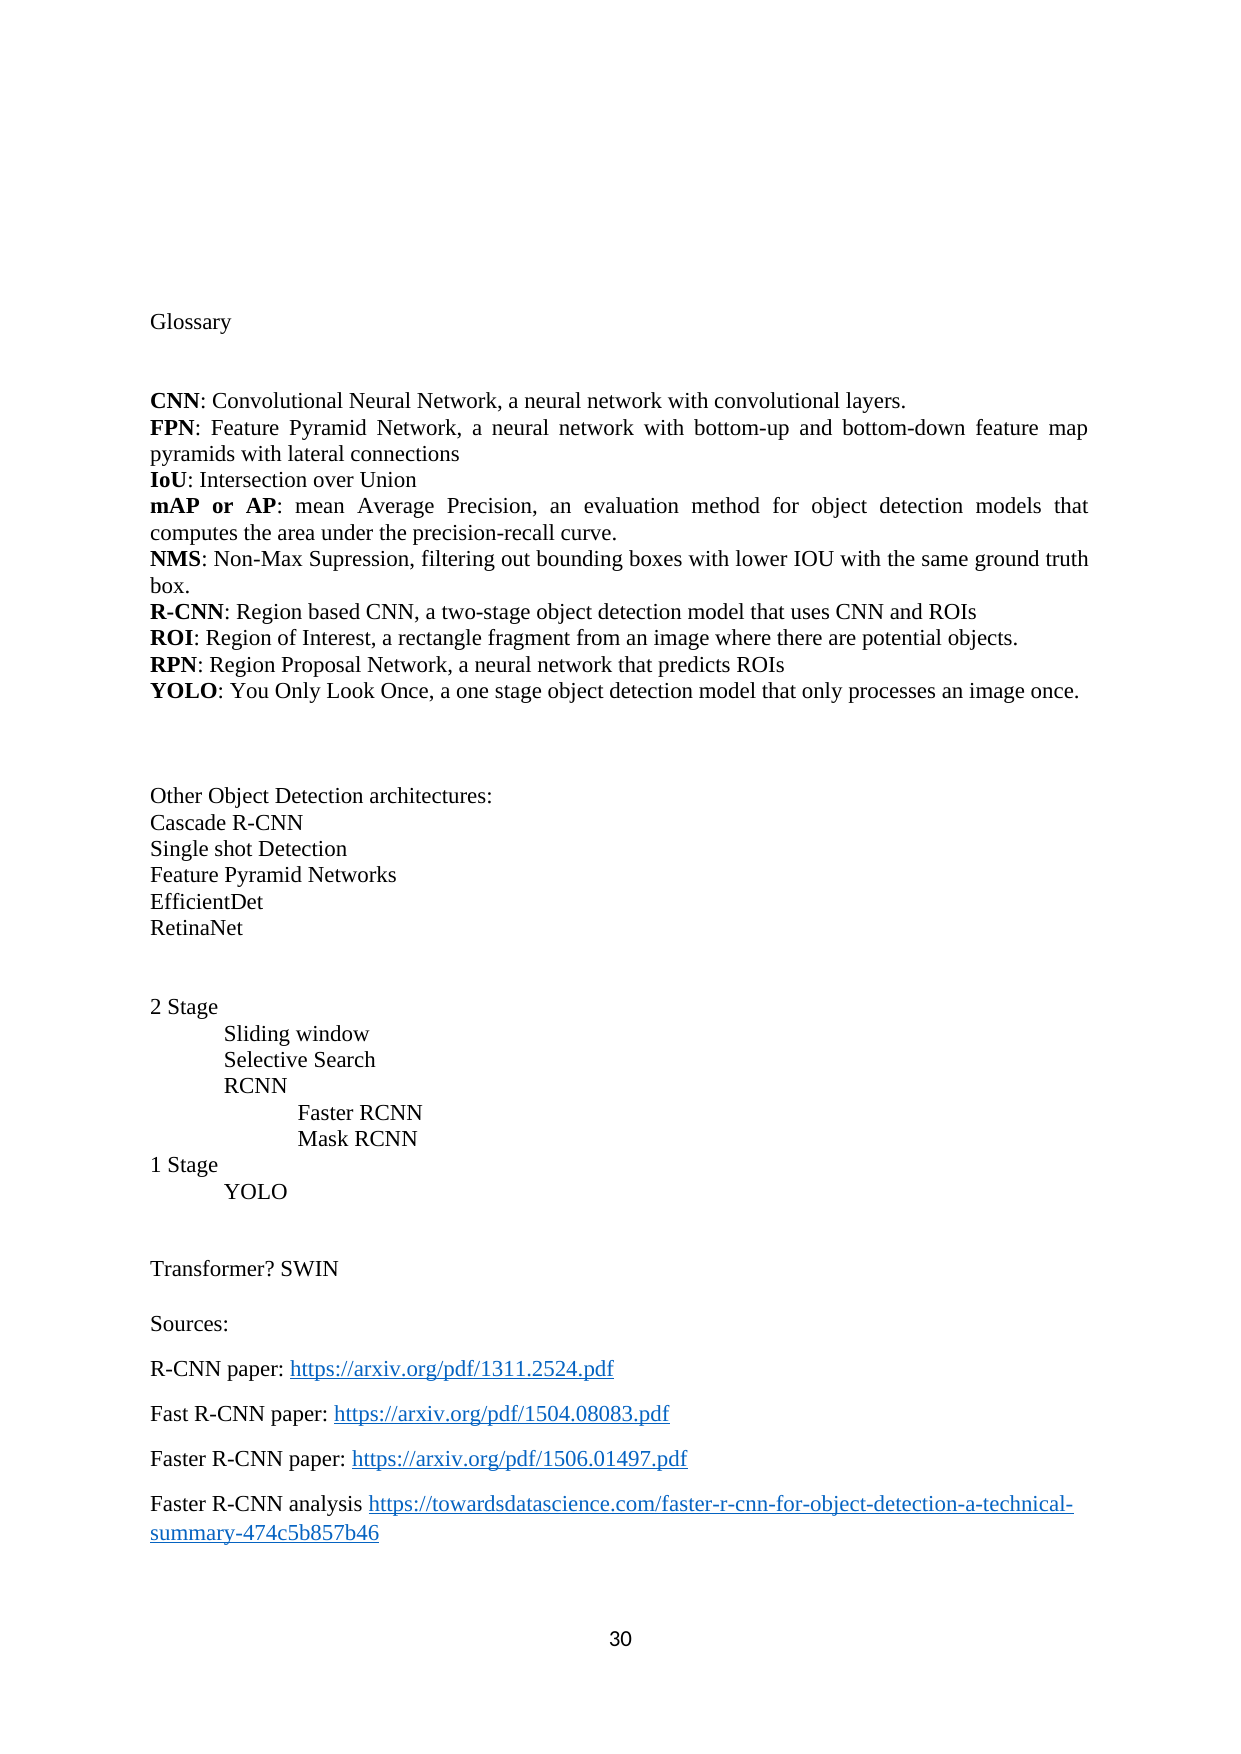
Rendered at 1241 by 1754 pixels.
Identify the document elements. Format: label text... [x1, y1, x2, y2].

text IoU: Intersection over Union [150, 466, 1090, 493]
text RetinaNet [150, 914, 1090, 941]
text Cascade R-CNN [150, 809, 1090, 835]
text 1 Stage [150, 1151, 1090, 1178]
text FPN: Feature Pyramid Network, a neural network with bottom-up and bottom-down feature map pyramids with lateral connections [150, 413, 1090, 466]
text YOLO [150, 1178, 1090, 1204]
text Selective Search [150, 1046, 1090, 1072]
text Faster R-CNN analysis https://towardsdatascience.com/faster-r-cnn-for-object-detection-a-technical-summary-474c5b857b46 [150, 1490, 1090, 1545]
text Fast R-CNN paper: https://arxiv.org/pdf/1504.08083.pdf [150, 1400, 1090, 1426]
text Single shot Detection [150, 835, 1090, 862]
text 2 Stage [150, 993, 1090, 1020]
text Mask RCNN [150, 1125, 1090, 1151]
text RCNN [150, 1072, 1090, 1099]
text Feature Pyramid Networks [150, 862, 1090, 888]
text Sources: [150, 1310, 1090, 1336]
text Glossary [150, 308, 1090, 334]
text Faster RCNN [150, 1099, 1090, 1125]
text Sliding window [150, 1020, 1090, 1046]
text R-CNN: Region based CNN, a two-stage object detection model that uses CNN and ROIs [150, 598, 1090, 624]
text R-CNN paper: https://arxiv.org/pdf/1311.2524.pdf [150, 1355, 1090, 1381]
text Transformer? SWIN [150, 1256, 1090, 1282]
text YOLO: You Only Look Once, a one stage object detection model that only processes an image once. [150, 677, 1090, 703]
text NMS: Non-Max Supression, filtering out bounding boxes with lower IOU with the same ground truth box. [150, 545, 1090, 598]
text ROI: Region of Interest, a rectangle fragment from an image where there are potential objects. [150, 624, 1090, 651]
text CNN: Convolutional Neural Network, a neural network with convolutional layers. [150, 387, 1090, 413]
text EfficientDet [150, 888, 1090, 914]
text mAP or AP: mean Average Precision, an evaluation method for object detection models that computes the area under the precision-recall curve. [150, 493, 1090, 545]
text Faster R-CNN paper: https://arxiv.org/pdf/1506.01497.pdf [150, 1445, 1090, 1472]
text Other Object Detection architectures: [150, 782, 1090, 809]
text RPN: Region Proposal Network, a neural network that predicts ROIs [150, 651, 1090, 677]
